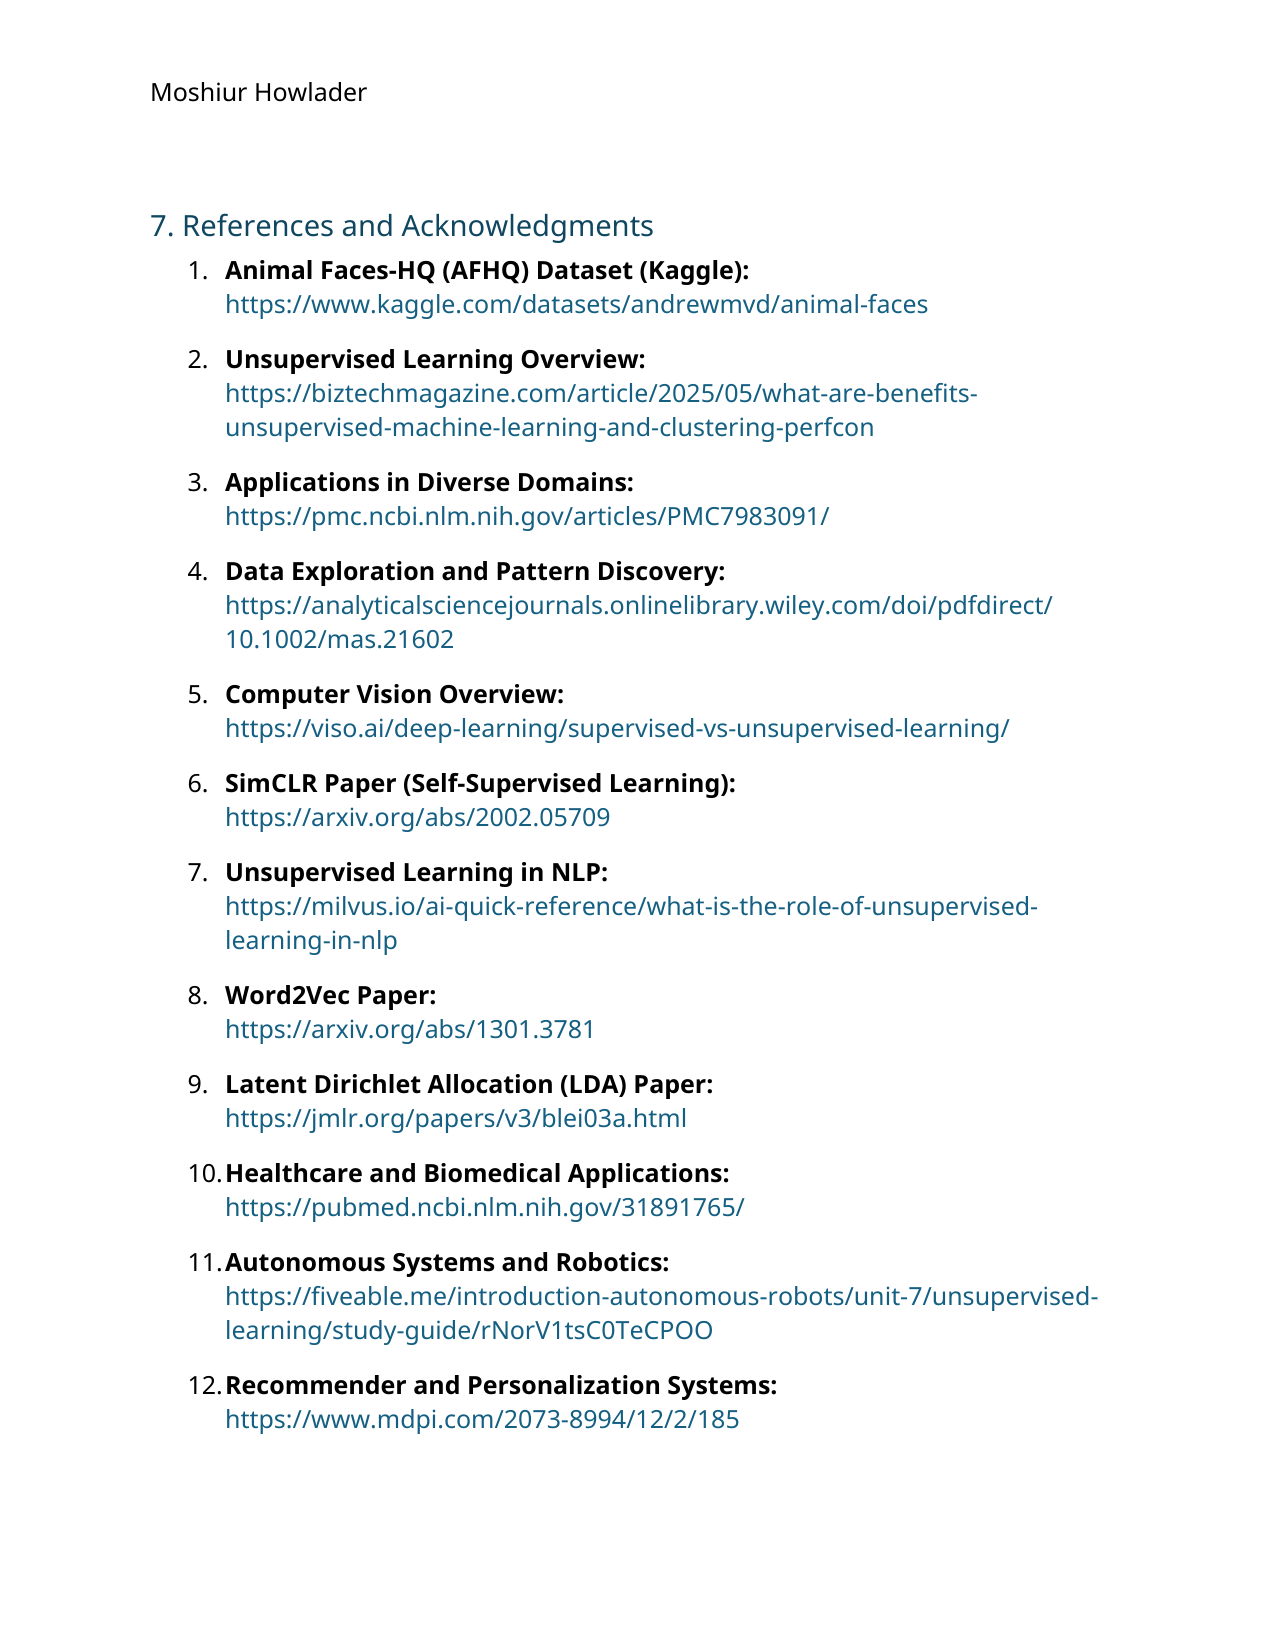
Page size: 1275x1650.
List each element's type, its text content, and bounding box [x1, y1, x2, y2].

list Applications in Diverse Domains: https://pmc.ncbi.nlm.nih.gov/articles/PMC7983091/ [187, 465, 1125, 533]
list SimCLR Paper (Self-Supervised Learning): https://arxiv.org/abs/2002.05709 [187, 766, 1125, 834]
list Recommender and Personalization Systems: https://www.mdpi.com/2073-8994/12/2/185 [187, 1368, 1125, 1436]
list Word2Vec Paper: https://arxiv.org/abs/1301.3781 [187, 978, 1125, 1046]
list Healthcare and Biomedical Applications: https://pubmed.ncbi.nlm.nih.gov/31891765/ [187, 1156, 1125, 1224]
list Autonomous Systems and Robotics: https://fiveable.me/introduction-autonomous-robots/unit-7/unsupervised-learning/study-guide/rNorV1tsC0TeCPOO [187, 1245, 1125, 1347]
list Data Exploration and Pattern Discovery: https://analyticalsciencejournals.onlinelibrary.wiley.com/doi/pdfdirect/10.1002/mas.21602 [187, 554, 1125, 656]
list Computer Vision Overview: https://viso.ai/deep-learning/supervised-vs-unsupervised-learning/ [187, 677, 1125, 745]
list Unsupervised Learning Overview: https://biztechmagazine.com/article/2025/05/what-are-benefits-unsupervised-machine-learning-and-clustering-perfcon [187, 342, 1125, 444]
list Latent Dirichlet Allocation (LDA) Paper: https://jmlr.org/papers/v3/blei03a.html [187, 1067, 1125, 1135]
list Unsupervised Learning in NLP: https://milvus.io/ai-quick-reference/what-is-the-role-of-unsupervised-learning-in-nlp [187, 855, 1125, 957]
list Animal Faces-HQ (AFHQ) Dataset (Kaggle): https://www.kaggle.com/datasets/andrewmvd/animal-faces [187, 253, 1125, 321]
subtitle 7. References and Acknowledgments [150, 205, 1125, 244]
